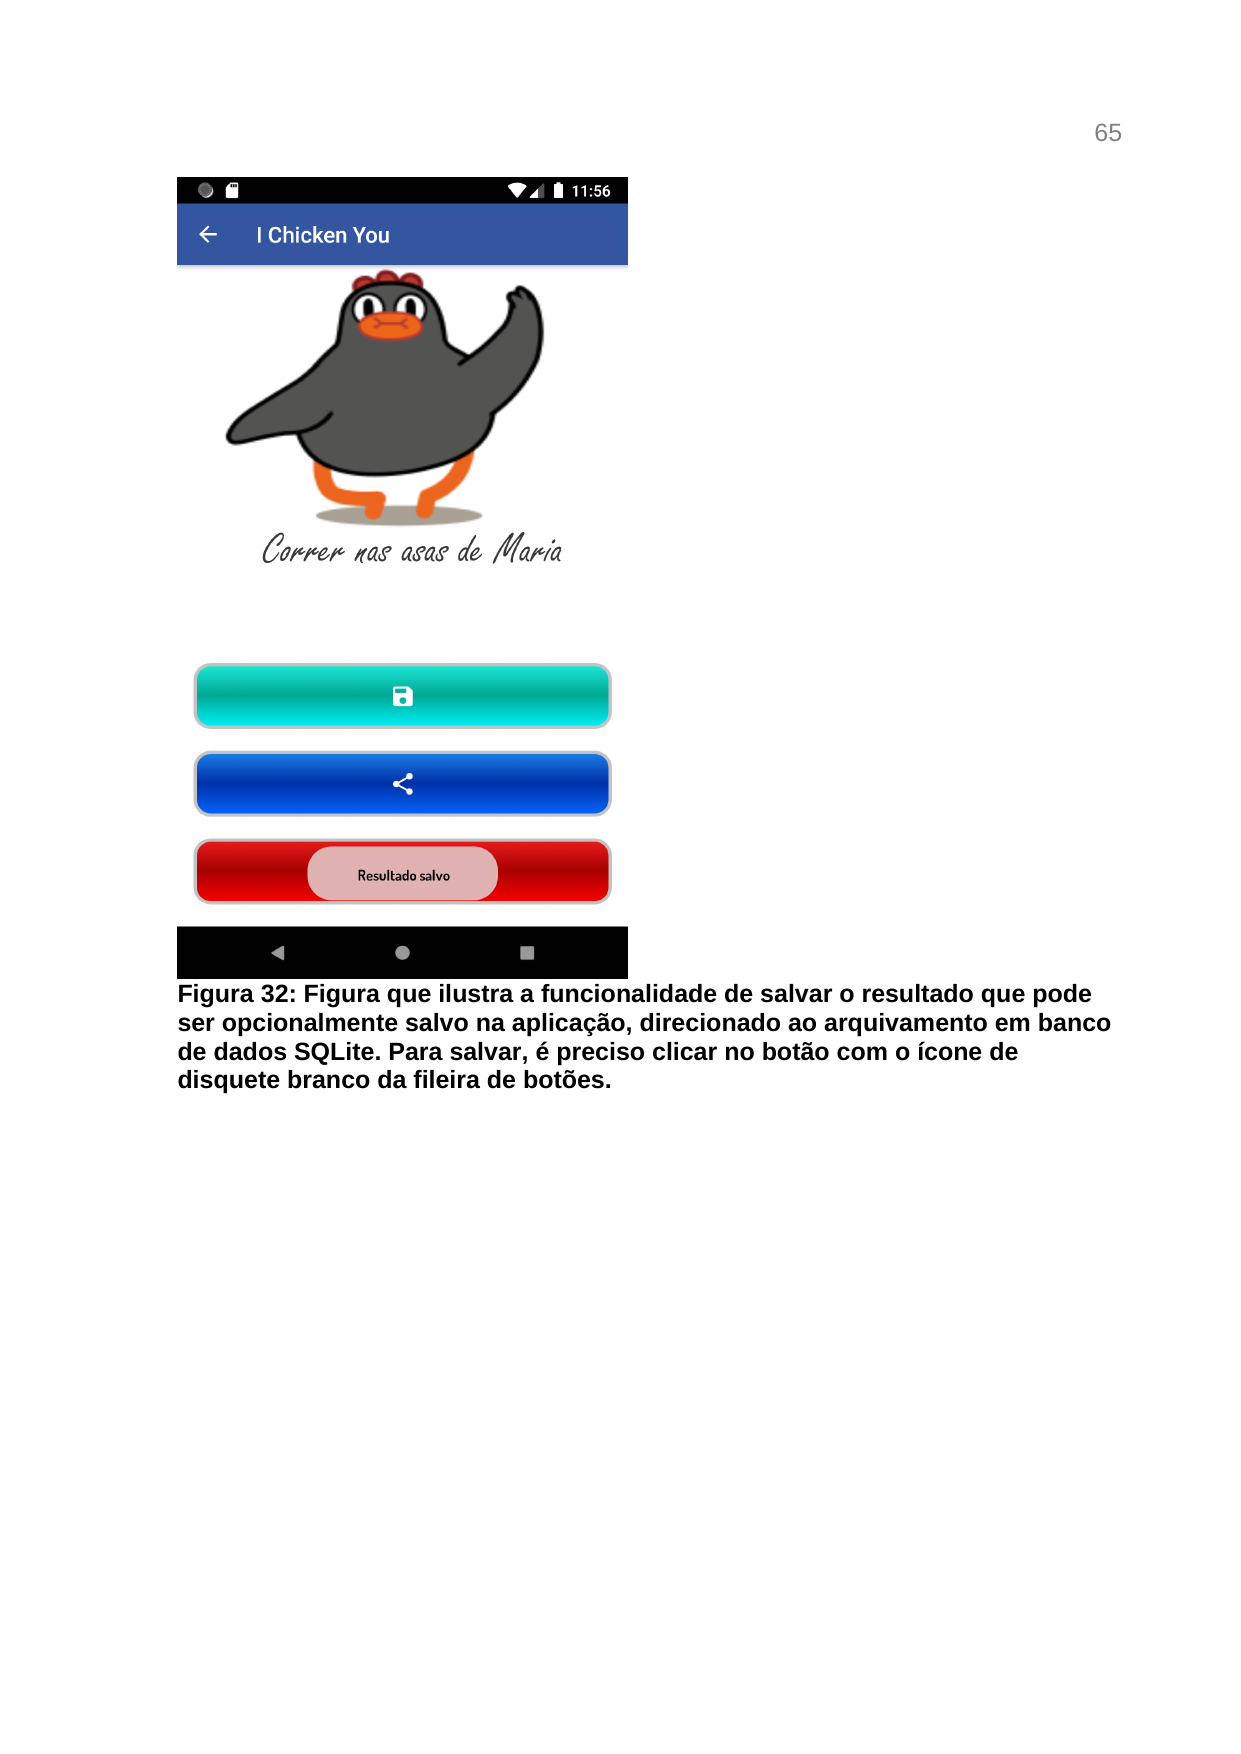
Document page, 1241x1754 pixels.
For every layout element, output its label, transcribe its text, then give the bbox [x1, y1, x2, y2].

picture [177, 177, 628, 979]
text Figura 32: Figura que ilustra a funcionalidade de salvar o resultado que pode ser opcionalmente salvo na aplicação, direcionado ao arquivamento em banco de dados SQLite. Para salvar, é preciso clicar no botão com o ícone de disquete branco da fileira de botões. [177, 979, 1122, 1094]
